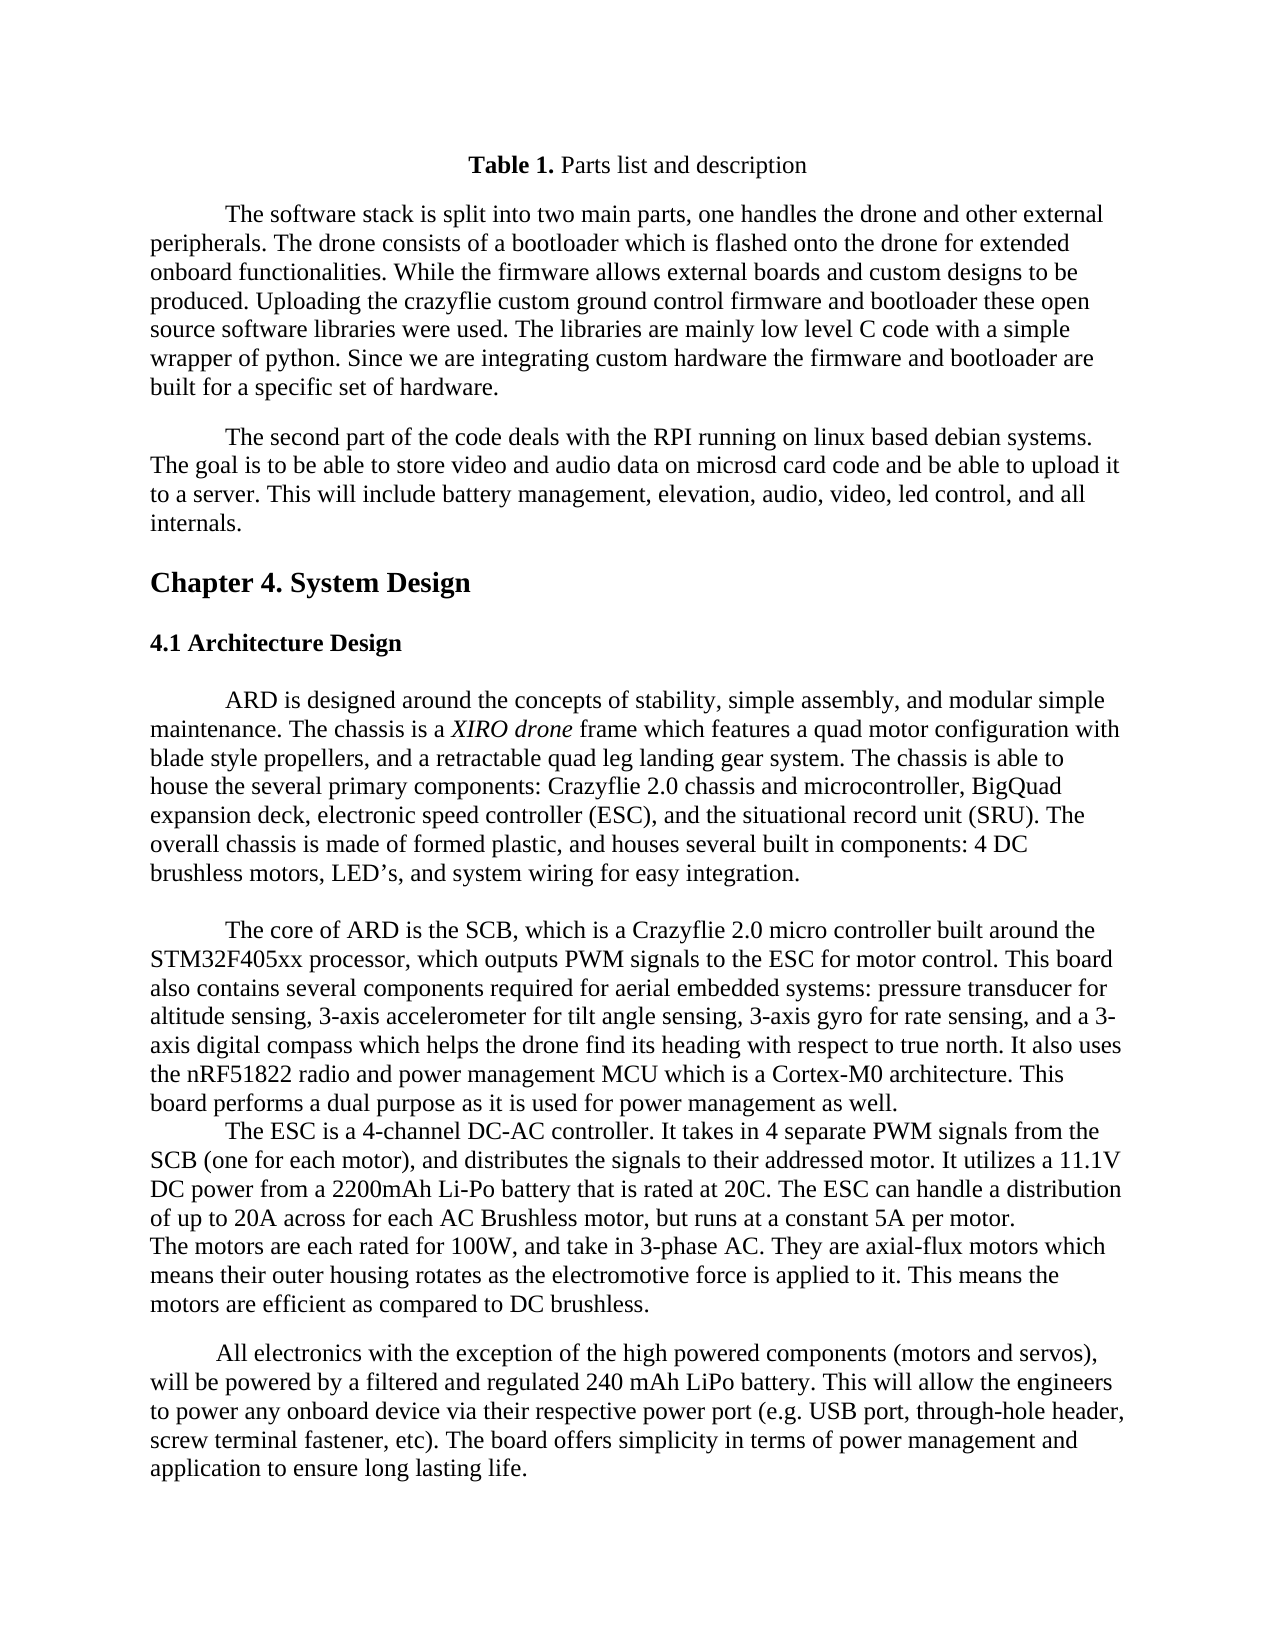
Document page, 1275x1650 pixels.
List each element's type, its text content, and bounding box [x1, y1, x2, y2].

text ARD is designed around the concepts of stability, simple assembly, and modular simple maintenance. The chassis is a XIRO drone frame which features a quad motor configuration with blade style propellers, and a retractable quad leg landing gear system. The chassis is able to house the several primary components: Crazyflie 2.0 chassis and microcontroller, BigQuad expansion deck, electronic speed controller (ESC), and the situational record unit (SRU). The overall chassis is made of formed plastic, and houses several built in components: 4 DC brushless motors, LED’s, and system wiring for easy integration. [150, 685, 1125, 886]
text The core of ARD is the SCB, which is a Crazyflie 2.0 micro controller built around the STM32F405xx processor, which outputs PWM signals to the ESC for motor control. This board also contains several components required for aerial embedded systems: pressure transducer for altitude sensing, 3-axis accelerometer for tilt angle sensing, 3-axis gyro for rate sensing, and a 3-axis digital compass which helps the drone find its heading with respect to true north. It also uses the nRF51822 radio and power management MCU which is a Cortex-M0 architecture. This board performs a dual purpose as it is used for power management as well. [150, 915, 1125, 1116]
text Chapter 4. System Design [150, 565, 1125, 599]
text The software stack is split into two main parts, one handles the drone and other external peripherals. The drone consists of a bootloader which is flashed onto the drone for extended onboard functionalities. While the firmware allows external boards and custom designs to be produced. Uploading the crazyflie custom ground control firmware and bootloader these open source software libraries were used. The libraries are mainly low level C code with a simple wrapper of python. Since we are integrating custom hardware the firmware and bootloader are built for a specific set of hardware. [150, 199, 1125, 401]
text The ESC is a 4-channel DC-AC controller. It takes in 4 separate PWM signals from the SCB (one for each motor), and distributes the signals to their addressed motor. It utilizes a 11.1V DC power from a 2200mAh Li-Po battery that is rated at 20C. The ESC can handle a distribution of up to 20A across for each AC Brushless motor, but runs at a constant 5A per motor. [150, 1116, 1125, 1231]
text All electronics with the exception of the high powered components (motors and servos), will be powered by a filtered and regulated 240 mAh LiPo battery. This will allow the engineers to power any onboard device via their respective power port (e.g. USB port, through-hole header, screw terminal fastener, etc). The board offers simplicity in terms of power management and application to ensure long lasting life. [150, 1338, 1125, 1482]
text Table 1. Parts list and description [150, 150, 1125, 179]
text The motors are each rated for 100W, and take in 3-phase AC. They are axial-flux motors which means their outer housing rotates as the electromotive force is applied to it. This means the motors are efficient as compared to DC brushless. [149, 1231, 1125, 1318]
text 4.1 Architecture Design [150, 628, 1125, 656]
text The second part of the code deals with the RPI running on linux based debian systems. The goal is to be able to store video and audio data on microsd card code and be able to upload it to a server. This will include battery management, elevation, audio, video, led control, and all internals. [150, 422, 1125, 537]
